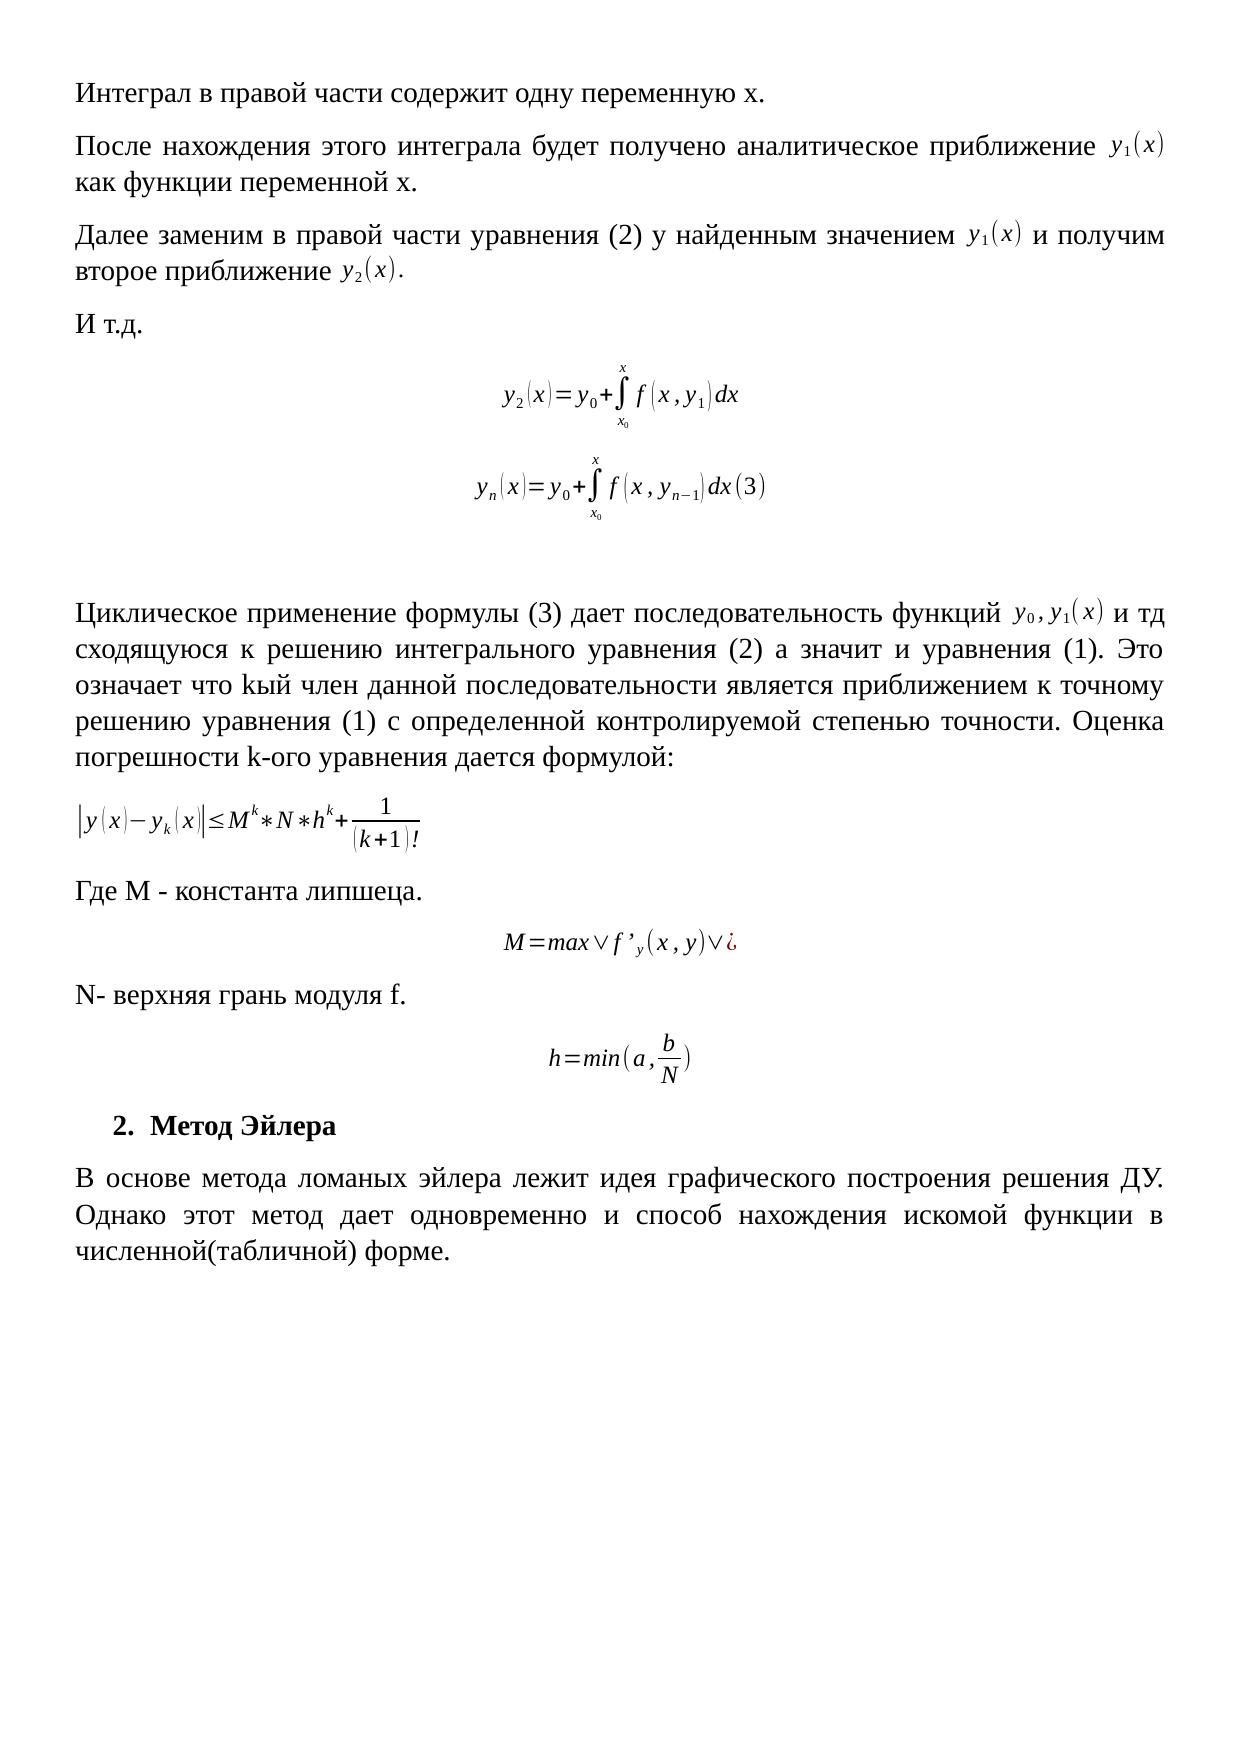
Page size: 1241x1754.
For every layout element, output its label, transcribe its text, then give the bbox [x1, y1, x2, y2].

text И т.д. [75, 306, 1165, 339]
text Далее заменим в правой части уравнения (2) y найденным значением и получим второе приближение [75, 217, 1165, 286]
text Интеграл в правой части содержит одну переменную x. [75, 75, 1165, 108]
text N- верхняя грань модуля f. [75, 977, 1165, 1011]
text Где M - константа липшеца. [75, 873, 1165, 907]
list Метод Эйлера [112, 1108, 1165, 1141]
text В основе метода ломаных эйлера лежит идея графического построения решения ДУ. Однако этот метод дает одновременно и способ нахождения искомой функции в численной(табличной) форме. [75, 1161, 1165, 1266]
text Циклическое применение формулы (3) дает последовательность функций и тд сходящуюся к решению интегрального уравнения (2) а значит и уравнения (1). Это означает что kый член данной последовательности является приближением к точному решению уравнения (1) с определенной контролируемой степенью точности. Оценка погрешности k-ого уравнения дается формулой: [75, 595, 1165, 773]
text После нахождения этого интеграла будет получено аналитическое приближение как функции переменной x. [75, 128, 1165, 197]
